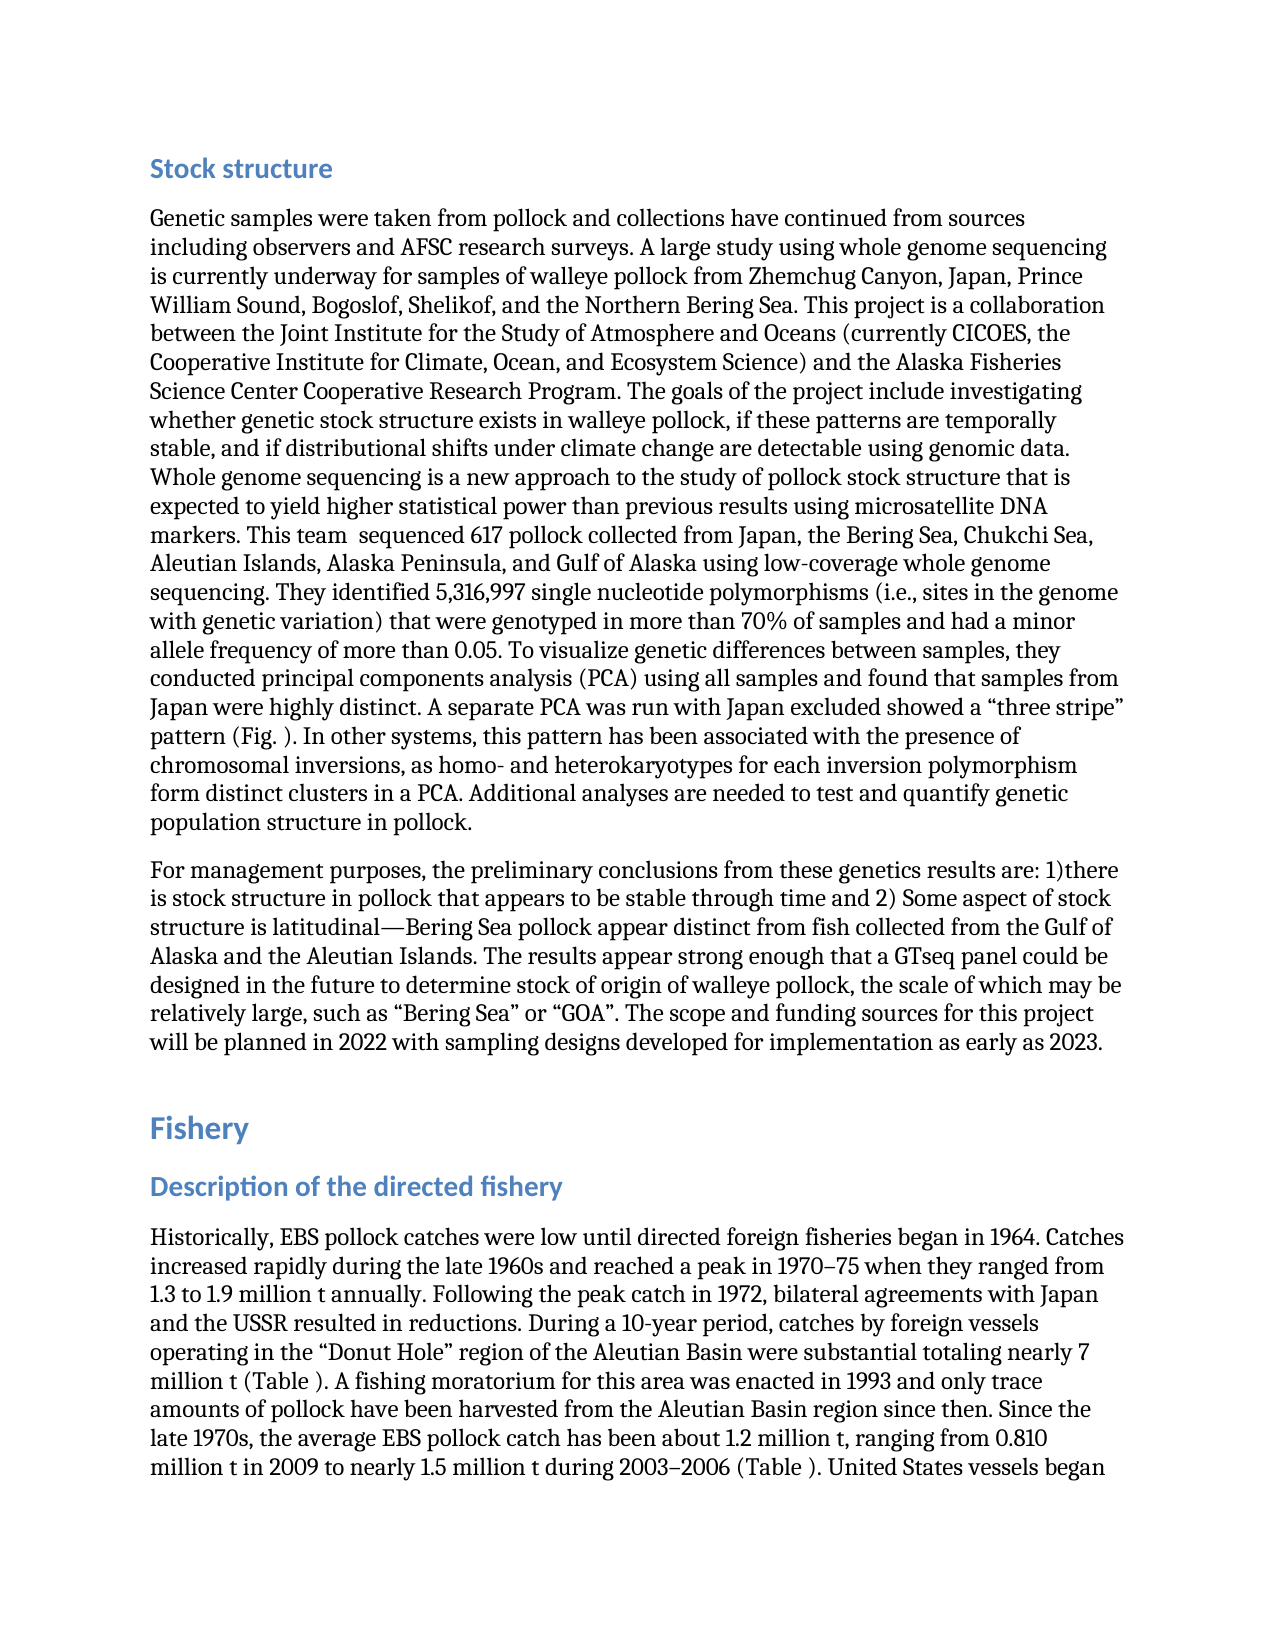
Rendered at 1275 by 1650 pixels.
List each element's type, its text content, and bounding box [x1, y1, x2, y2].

subtitle Description of the directed fishery [150, 1168, 1125, 1204]
text For management purposes, the preliminary conclusions from these genetics results are: 1)there is stock structure in pollock that appears to be stable through time and 2) Some aspect of stock structure is latitudinal—Bering Sea pollock appear distinct from fish collected from the Gulf of Alaska and the Aleutian Islands. The results appear strong enough that a GTseq panel could be designed in the future to determine stock of origin of walleye pollock, the scale of which may be relatively large, such as “Bering Sea” or “GOA”. The scope and funding sources for this project will be planned in 2022 with sampling designs developed for implementation as early as 2023. [150, 856, 1125, 1057]
subtitle Fishery [150, 1107, 1125, 1148]
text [150, 1223, 1125, 1482]
subtitle Stock structure [150, 150, 1125, 186]
text Genetic samples were taken from pollock and collections have continued from sources including observers and AFSC research surveys. A large study using whole genome sequencing is currently underway for samples of walleye pollock from Zhemchug Canyon, Japan, Prince William Sound, Bogoslof, Shelikof, and the Northern Bering Sea. This project is a collaboration between the Joint Institute for the Study of Atmosphere and Oceans (currently CICOES, the Cooperative Institute for Climate, Ocean, and Ecosystem Science) and the Alaska Fisheries Science Center Cooperative Research Program. The goals of the project include investigating whether genetic stock structure exists in walleye pollock, if these patterns are temporally stable, and if distributional shifts under climate change are detectable using genomic data. Whole genome sequencing is a new approach to the study of pollock stock structure that is expected to yield higher statistical power than previous results using microsatellite DNA markers. This team sequenced 617 pollock collected from Japan, the Bering Sea, Chukchi Sea, Aleutian Islands, Alaska Peninsula, and Gulf of Alaska using low-coverage whole genome sequencing. They identified 5,316,997 single nucleotide polymorphisms (i.e., sites in the genome with genetic variation) that were genotyped in more than 70% of samples and had a minor allele frequency of more than 0.05. To visualize genetic differences between samples, they conducted principal components analysis (PCA) using all samples and found that samples from Japan were highly distinct. A separate PCA was run with Japan excluded showed a “three stripe” pattern (Fig. ). In other systems, this pattern has been associated with the presence of chromosomal inversions, as homo- and heterokaryotypes for each inversion polymorphism form distinct clusters in a PCA. Additional analyses are needed to test and quantify genetic population structure in pollock. [150, 204, 1125, 837]
